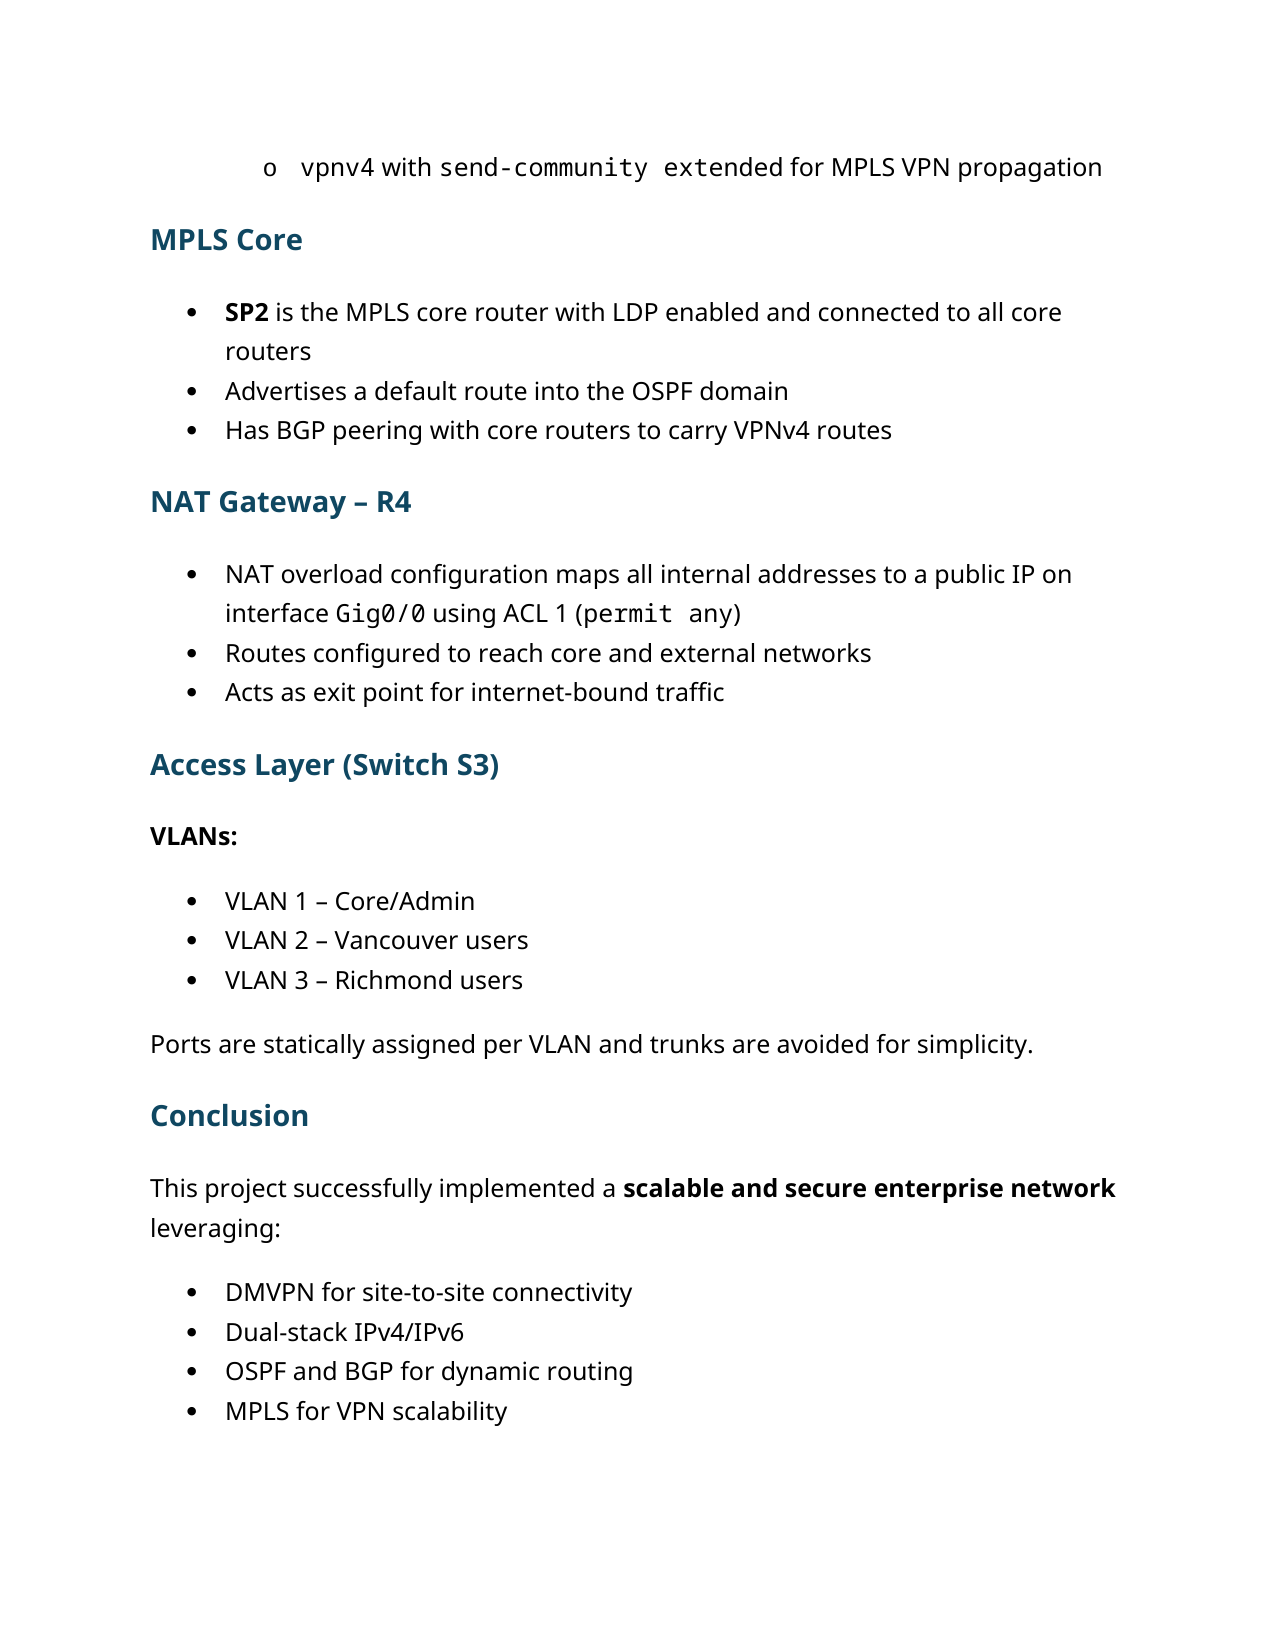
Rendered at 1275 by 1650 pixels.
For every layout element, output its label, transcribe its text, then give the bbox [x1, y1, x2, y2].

list Has BGP peering with core routers to carry VPNv4 routes [187, 413, 1125, 447]
list Advertises a default route into the OSPF domain [187, 373, 1125, 407]
list Routes configured to reach core and external networks [187, 636, 1125, 669]
list Acts as exit point for internet-bound traffic [187, 675, 1125, 709]
list Dual-stack IPv4/IPv6 [187, 1314, 1125, 1348]
text Ports are statically assigned per VLAN and trunks are avoided for simplicity. [150, 1027, 1125, 1061]
subtitle Access Layer (Switch S3) [150, 744, 1125, 783]
subtitle NAT Gateway – R4 [150, 481, 1125, 521]
list VLAN 3 – Richmond users [187, 962, 1125, 996]
list VLAN 1 – Core/Admin [187, 883, 1125, 917]
list DMVPN for site-to-site connectivity [187, 1275, 1125, 1309]
subtitle Conclusion [150, 1096, 1125, 1135]
list MPLS for VPN scalability [187, 1393, 1125, 1427]
list VLAN 2 – Vancouver users [187, 923, 1125, 957]
list OSPF and BGP for dynamic routing [187, 1354, 1125, 1388]
subtitle MPLS Core [150, 219, 1125, 259]
list vpnv4 with send-community extended for MPLS VPN propagation [262, 150, 1125, 184]
text This project successfully implemented a scalable and secure enterprise network leveraging: [150, 1171, 1125, 1244]
list SP2 is the MPLS core router with LDP enabled and connected to all core routers [187, 294, 1125, 368]
text VLANs: [150, 819, 1125, 853]
list NAT overload configuration maps all internal addresses to a public IP on interface Gig0/0 using ACL 1 (permit any) [187, 557, 1125, 630]
